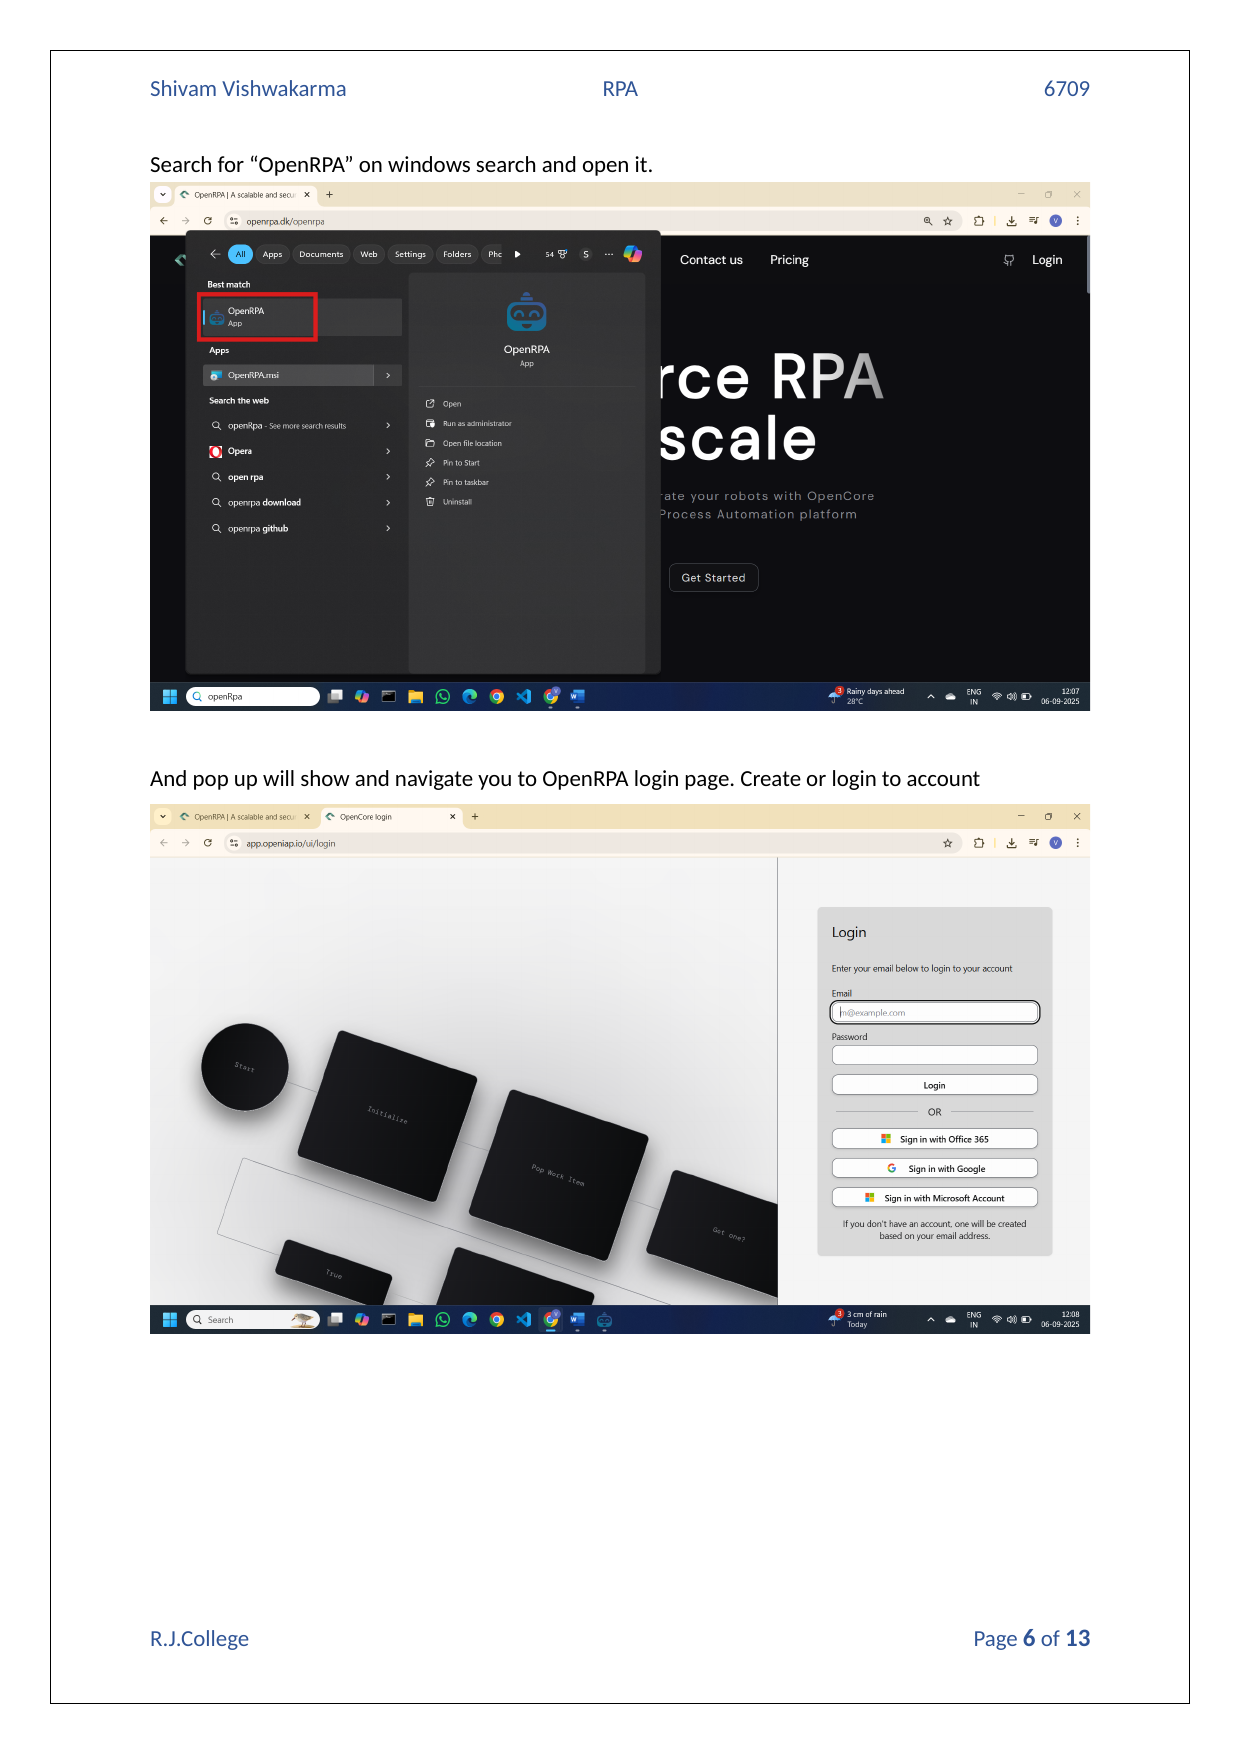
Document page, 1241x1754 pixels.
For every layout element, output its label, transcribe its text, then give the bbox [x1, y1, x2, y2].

text And pop up will show and navigate you to OpenRPA login page. Create or login to account [150, 764, 1090, 792]
picture [150, 182, 1091, 711]
picture [150, 804, 1091, 1334]
text Search for “OpenRPA” on windows search and open it. [150, 150, 1090, 182]
